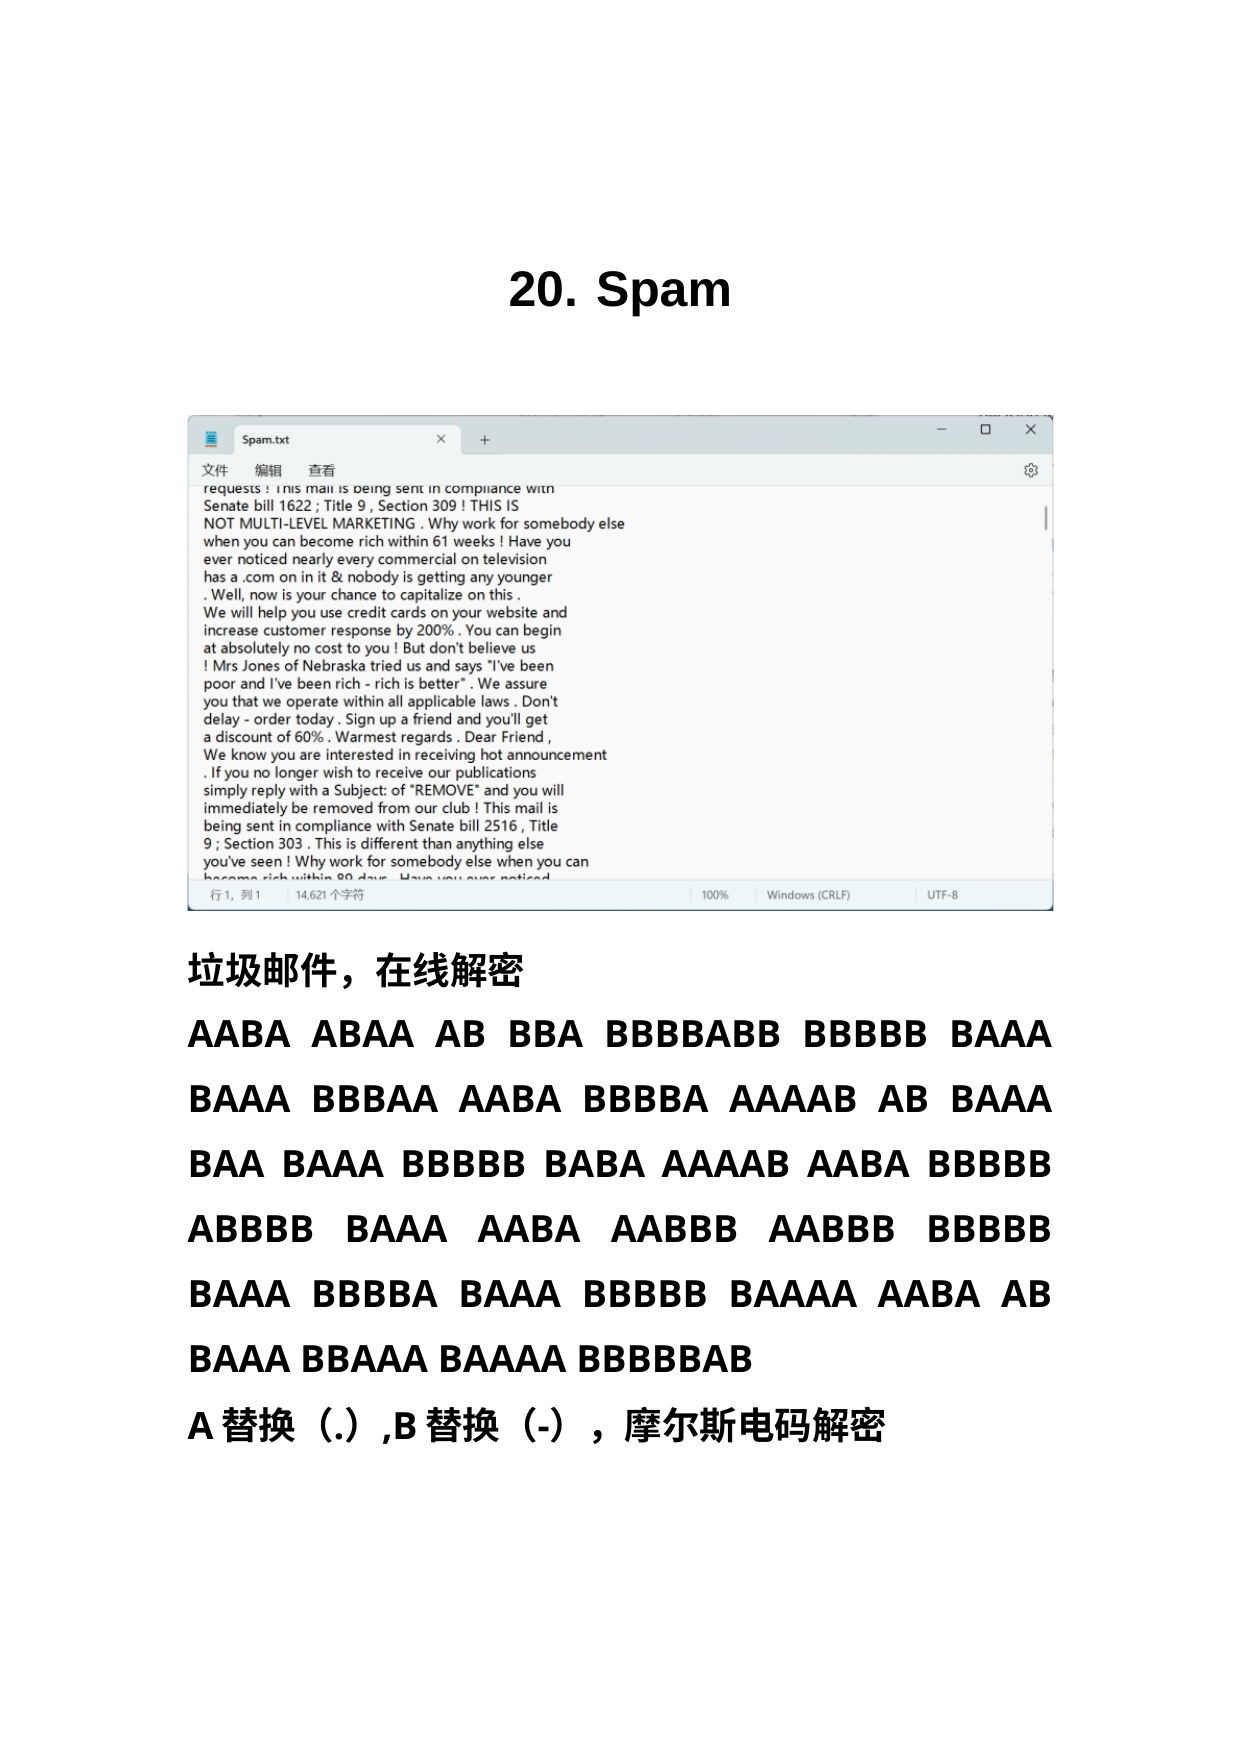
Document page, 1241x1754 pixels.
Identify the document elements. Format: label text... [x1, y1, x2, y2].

text A替换（.）,B替换（-），摩尔斯电码解密 [187, 1390, 1053, 1455]
picture [187, 415, 1054, 911]
text 垃圾邮件，在线解密 [187, 935, 1053, 1000]
text AABA ABAA AB BBA BBBBABB BBBBB BAAA BAAA BBBAA AABA BBBBA AAAAB AB BAAA BAA BAAA BBBBB BABA AAAAB AABA BBBBB ABBBB BAAA AABA AABBB AABBB BBBBB BAAA BBBBA BAAA BBBBB BAAAA AABA AB BAAA BBAAA BAAAA BBBBBAB [187, 1000, 1053, 1390]
subtitle Spam [187, 256, 1053, 321]
